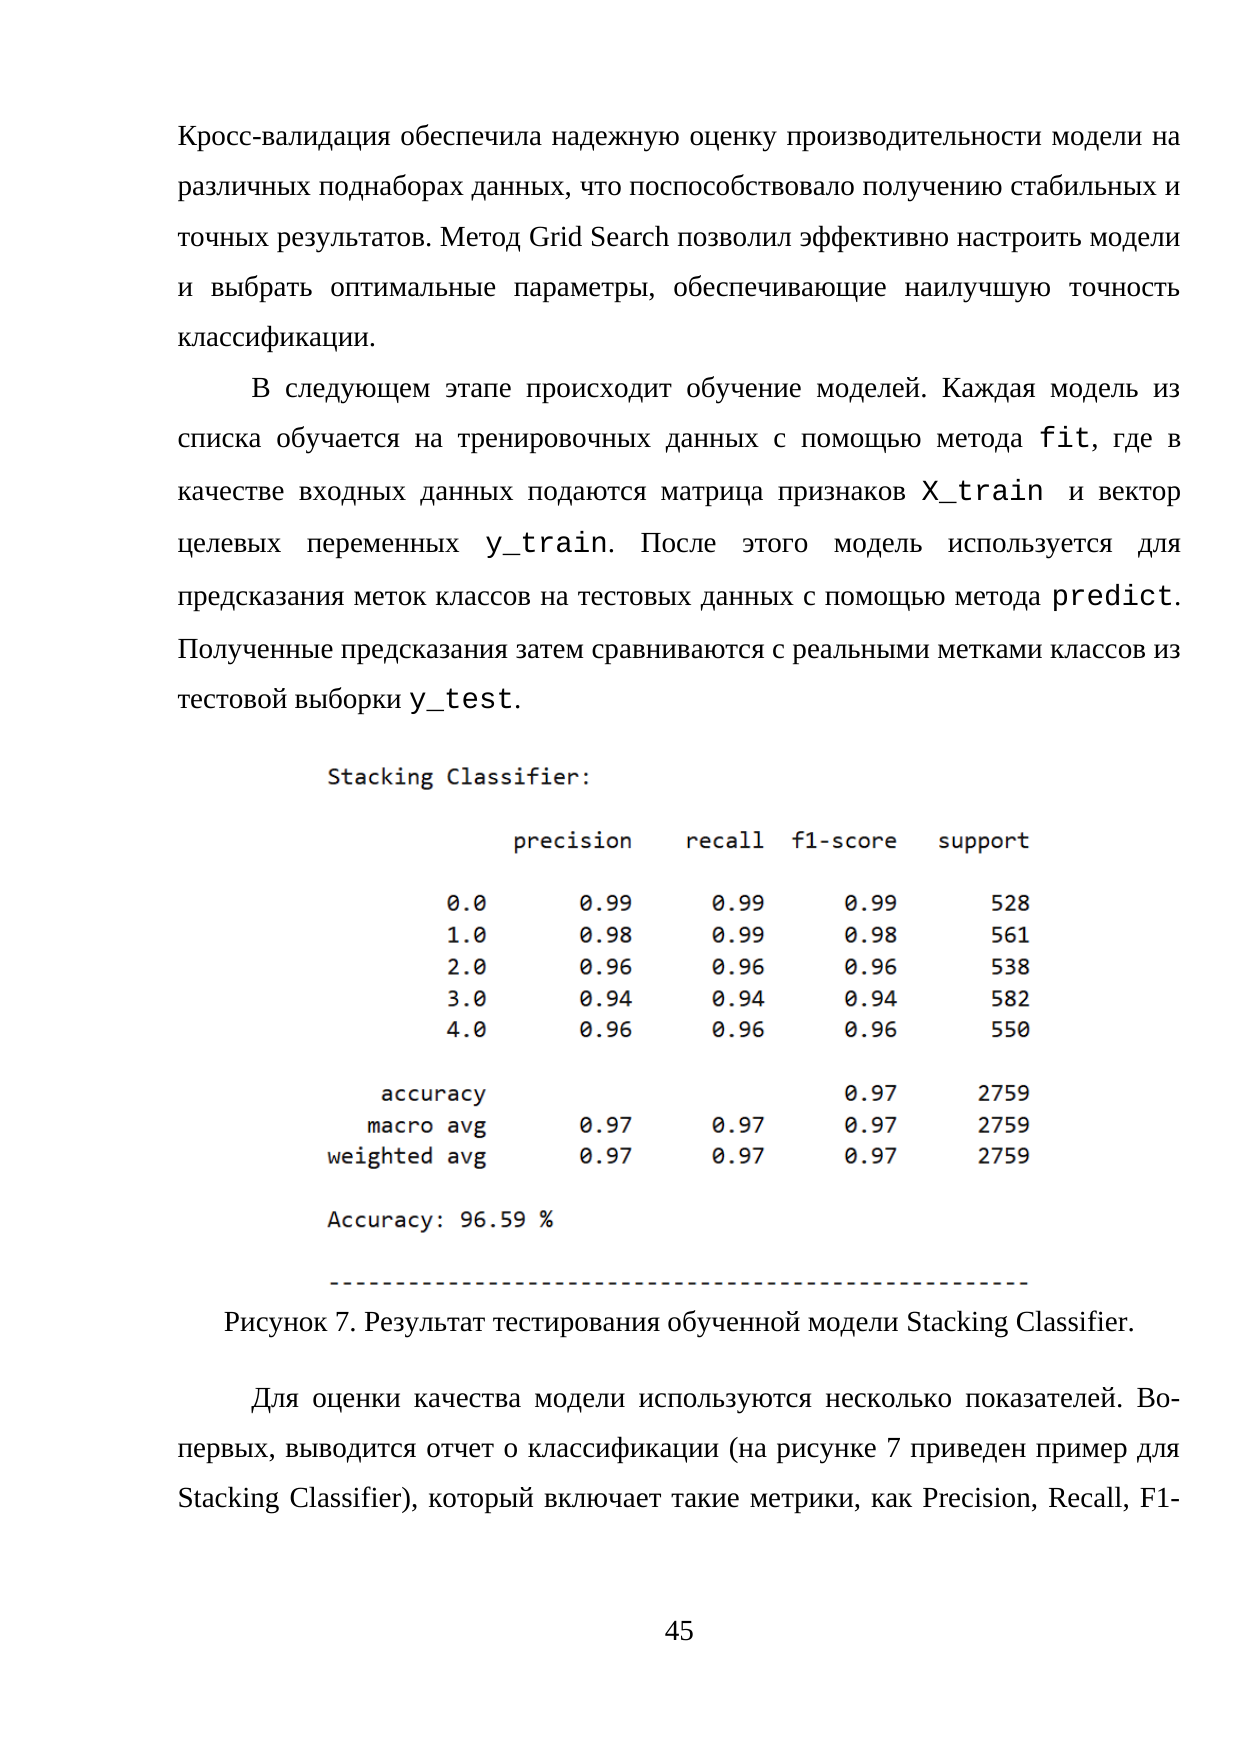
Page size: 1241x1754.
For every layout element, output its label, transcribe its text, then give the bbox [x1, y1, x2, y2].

text Рисунок 7. Результат тестирования обученной модели Stacking Classifier. [177, 1304, 1181, 1338]
picture [317, 760, 1042, 1291]
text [177, 118, 1181, 353]
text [177, 1380, 1181, 1514]
text В следующем этапе происходит обучение моделей. Каждая модель из списка обучается на тренировочных данных с помощью метода fit, где в качестве входных данных подаются матрица признаков X_train и вектор целевых переменных y_train. После этого модель используется для предсказания меток классов на тестовых данных с помощью метода predict. Полученные предсказания затем сравниваются с реальными метками классов из тестовой выборки y_test. [177, 370, 1181, 718]
